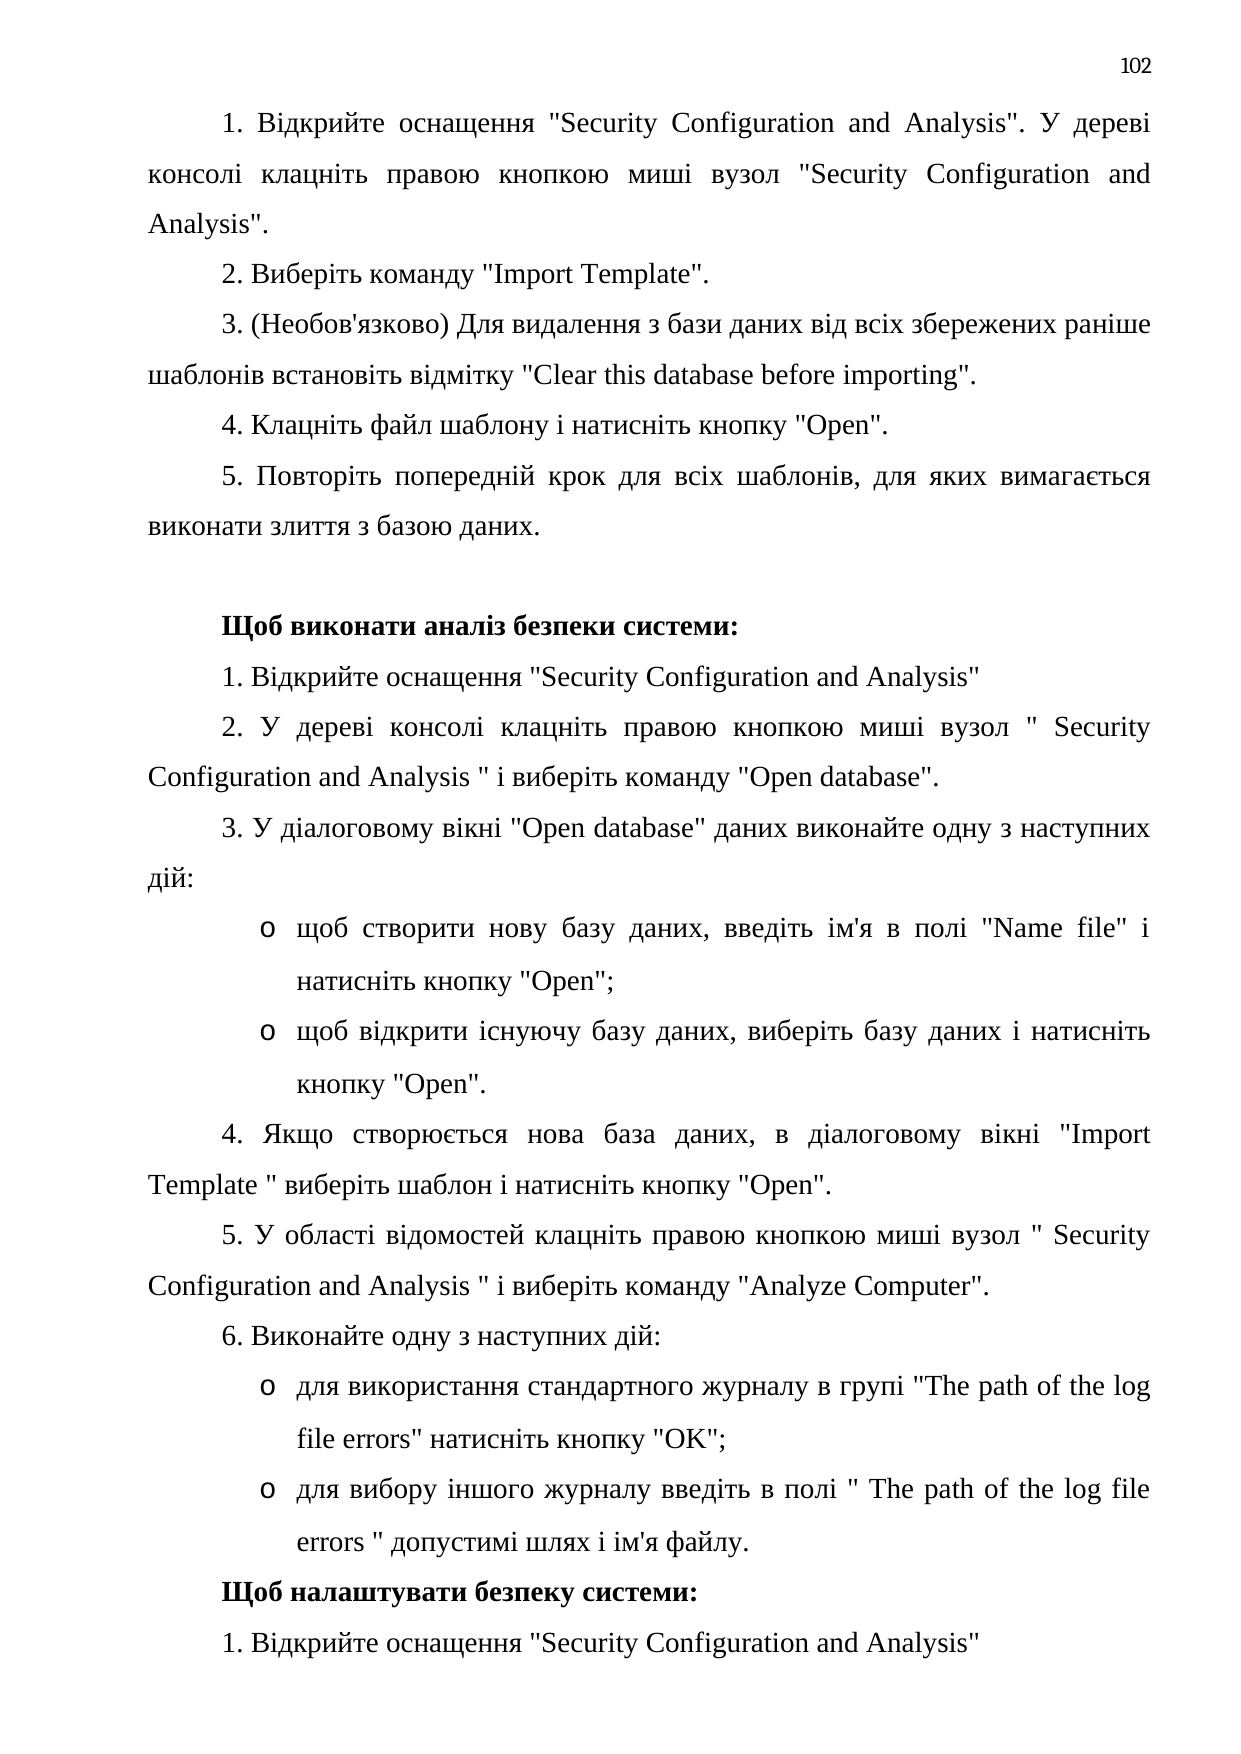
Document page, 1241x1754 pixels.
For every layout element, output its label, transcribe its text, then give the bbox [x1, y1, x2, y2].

text 2. Виберіть команду "Import Template". [148, 256, 1152, 290]
text 5. Повторіть попередній крок для всіх шаблонів, для яких вимагається виконати злиття з базою даних. [148, 458, 1152, 541]
list для вибору іншого журналу введіть в полі " The path of the log file errors " допустимі шлях і ім'я файлу. [259, 1471, 1152, 1558]
list для використання стандартного журналу в групі "The path of the log file errors" натисніть кнопку "OK"; [259, 1368, 1152, 1454]
text 1. Відкрийте оснащення "Security Configuration and Analysis" [148, 659, 1152, 692]
list щоб створити нову базу даних, введіть ім'я в полі "Name file" і натисніть кнопку "Open"; [259, 910, 1152, 997]
text 3. У діалоговому вікні "Open database" даних виконайте одну з наступних дій: [148, 810, 1152, 894]
text Щоб виконати аналіз безпеки системи: [148, 608, 1152, 642]
list щоб відкрити існуючу базу даних, виберіть базу даних і натисніть кнопку "Open". [259, 1013, 1152, 1100]
text 1. Відкрийте оснащення "Security Configuration and Analysis". У дереві консолі клацніть правою кнопкою миші вузол "Security Configuration and Analysis". [148, 105, 1152, 239]
text Щоб налаштувати безпеку системи: [148, 1574, 1152, 1608]
text 5. У області відомостей клацніть правою кнопкою миші вузол " Security Configuration and Analysis " і виберіть команду "Analyze Computer". [148, 1217, 1152, 1301]
text 4. Клацніть файл шаблону і натисніть кнопку "Open". [148, 407, 1152, 441]
text 2. У дереві консолі клацніть правою кнопкою миші вузол " Security Configuration and Analysis " і виберіть команду "Open database". [148, 709, 1152, 793]
text 1. Відкрийте оснащення "Security Configuration and Analysis" [148, 1625, 1152, 1658]
text 3. (Необов'язково) Для видалення з бази даних від всіх збережених раніше шаблонів встановіть відмітку "Clear this database before importing". [148, 307, 1152, 391]
text 4. Якщо створюється нова база даних, в діалоговому вікні "Import Template " виберіть шаблон і натисніть кнопку "Open". [148, 1117, 1152, 1201]
text 6. Виконайте одну з наступних дій: [148, 1318, 1152, 1351]
